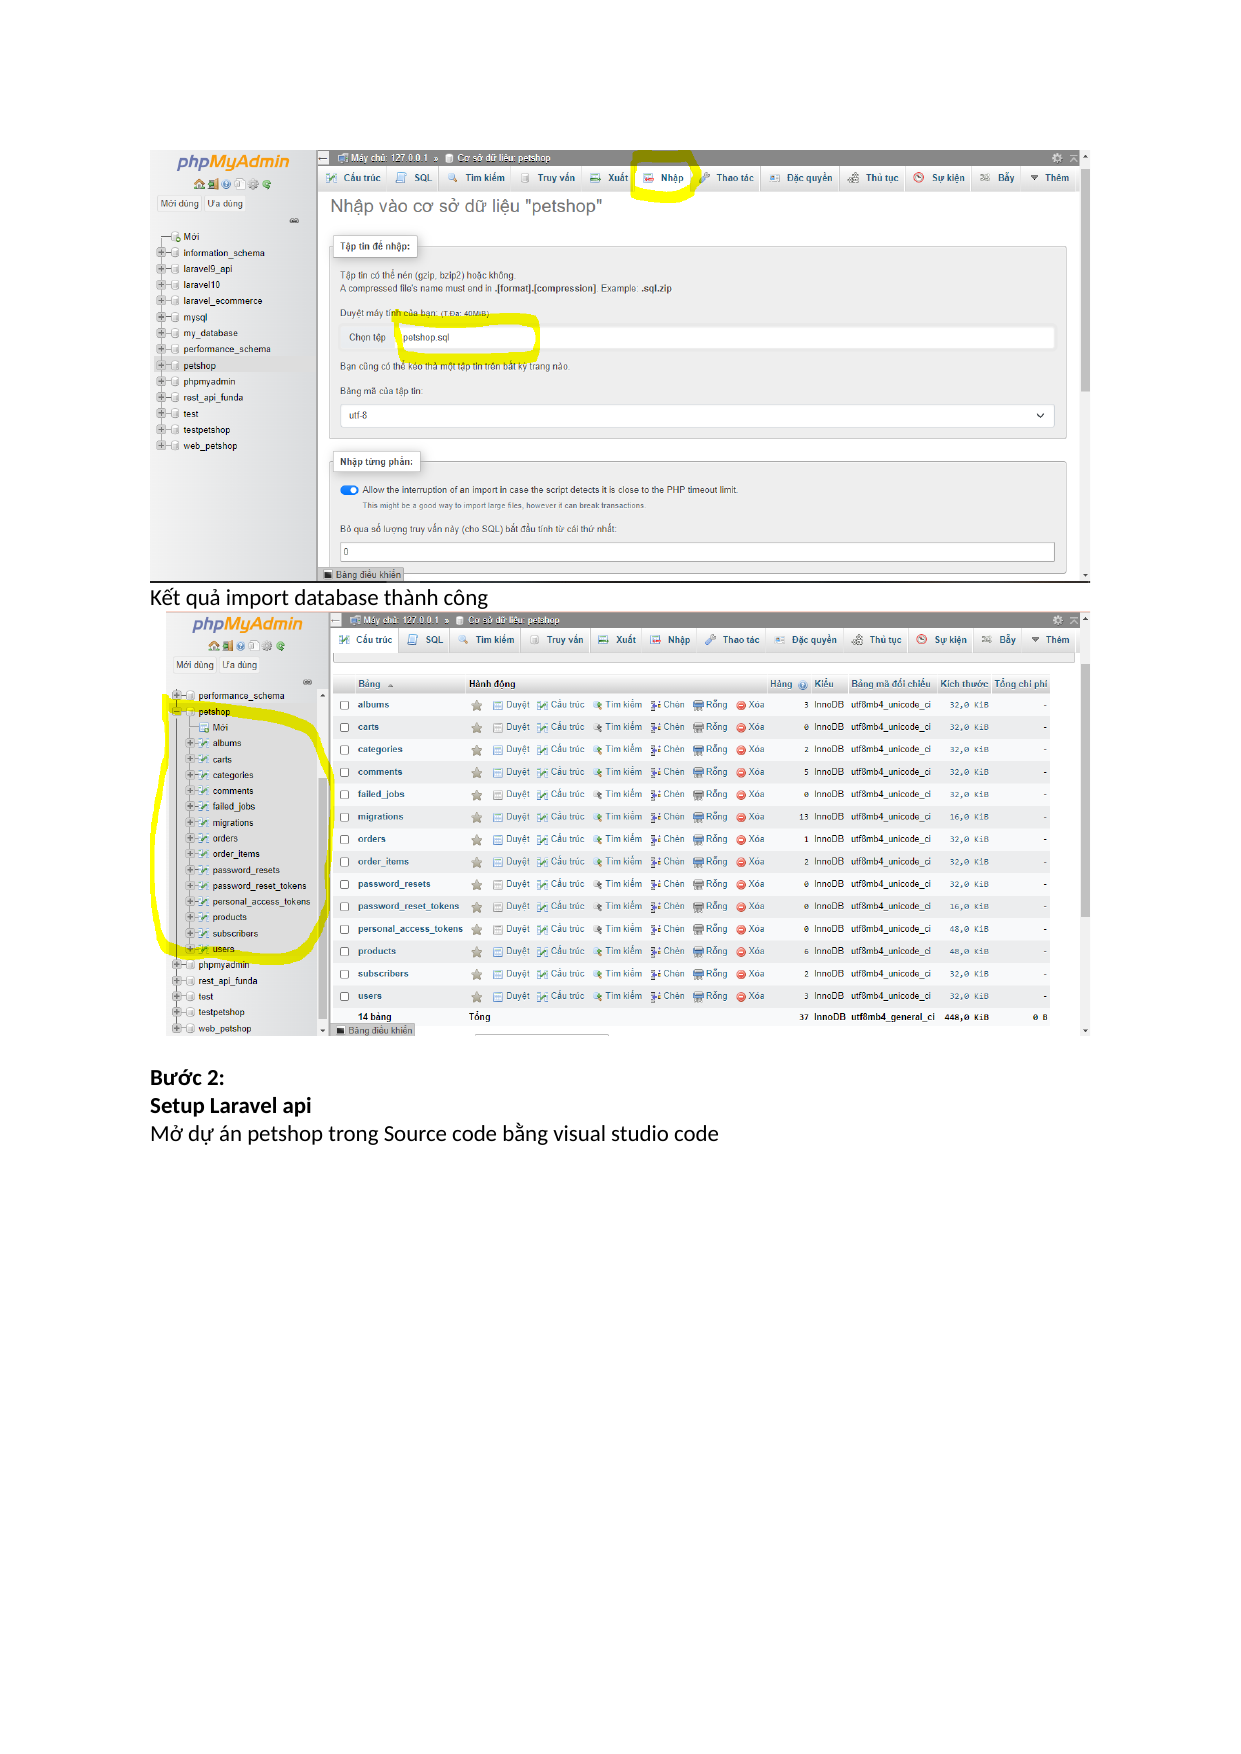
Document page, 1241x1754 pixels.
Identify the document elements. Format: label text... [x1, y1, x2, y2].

picture [150, 611, 1091, 1036]
text Bước 2: [150, 1063, 1090, 1091]
text Setup Laravel api [150, 1091, 1090, 1119]
text Mở dự án petshop trong Source code bằng visual studio code [150, 1119, 1090, 1147]
text Kết quả import database thành công [150, 583, 1090, 611]
picture [150, 150, 1091, 583]
